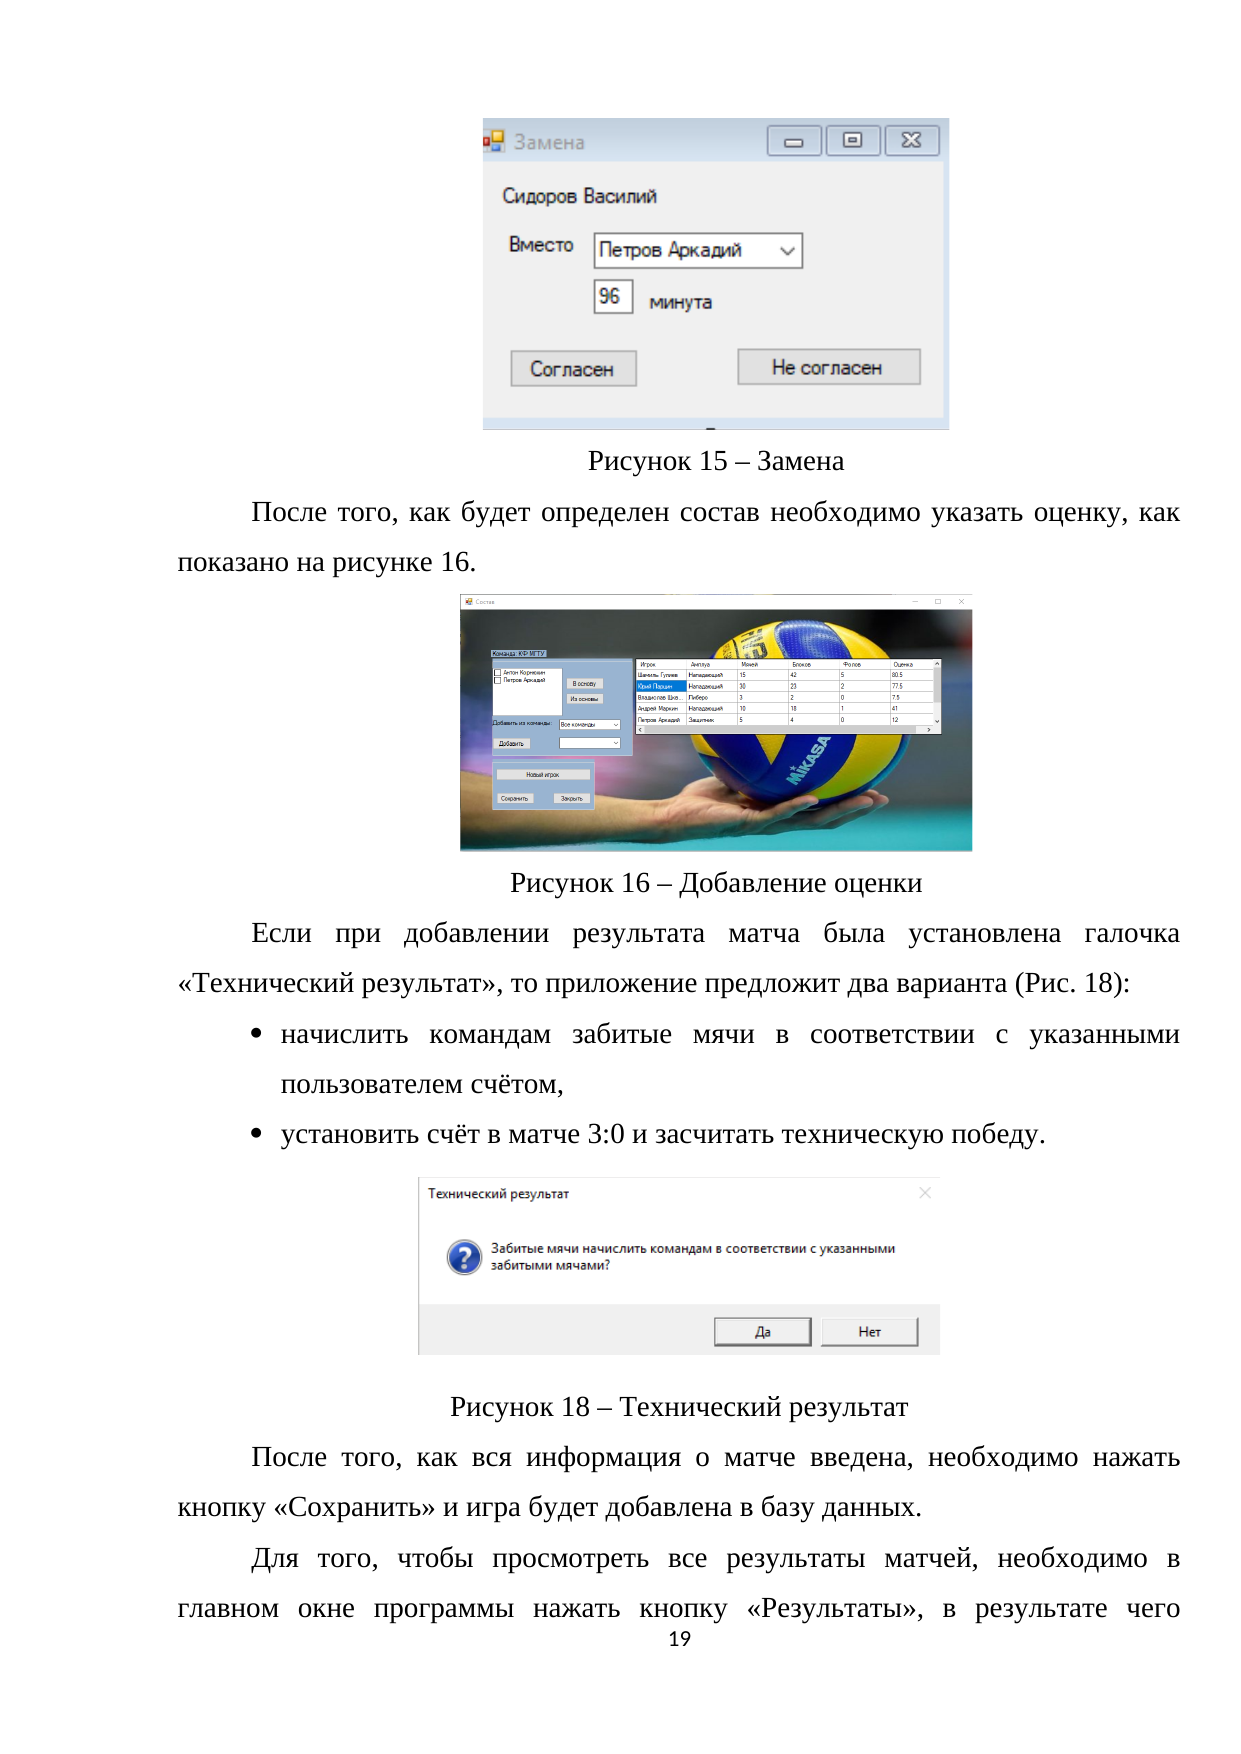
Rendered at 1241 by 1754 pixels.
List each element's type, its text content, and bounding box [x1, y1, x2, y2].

text Если при добавлении результата матча была установлена галочка «Технический результат», то приложение предложит два варианта (Рис. 18): [177, 915, 1181, 999]
text Рисунок 15 – Замена [177, 443, 1181, 477]
text Рисунок 18 – Технический результат [177, 1389, 1181, 1422]
list установить счёт в матче 3:0 и засчитать техническую победу. [251, 1117, 1181, 1150]
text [177, 1540, 1181, 1624]
text После того, как вся информация о матче введена, необходимо нажать кнопку «Сохранить» и игра будет добавлена в базу данных. [177, 1439, 1181, 1523]
text Рисунок 16 – Добавление оценки [177, 865, 1181, 898]
picture [460, 594, 973, 852]
picture [418, 1177, 941, 1355]
picture [482, 118, 950, 430]
list начислить командам забитые мячи в соответствии с указанными пользователем счётом, [251, 1016, 1181, 1100]
text После того, как будет определен состав необходимо указать оценку, как показано на рисунке 16. [177, 494, 1181, 577]
